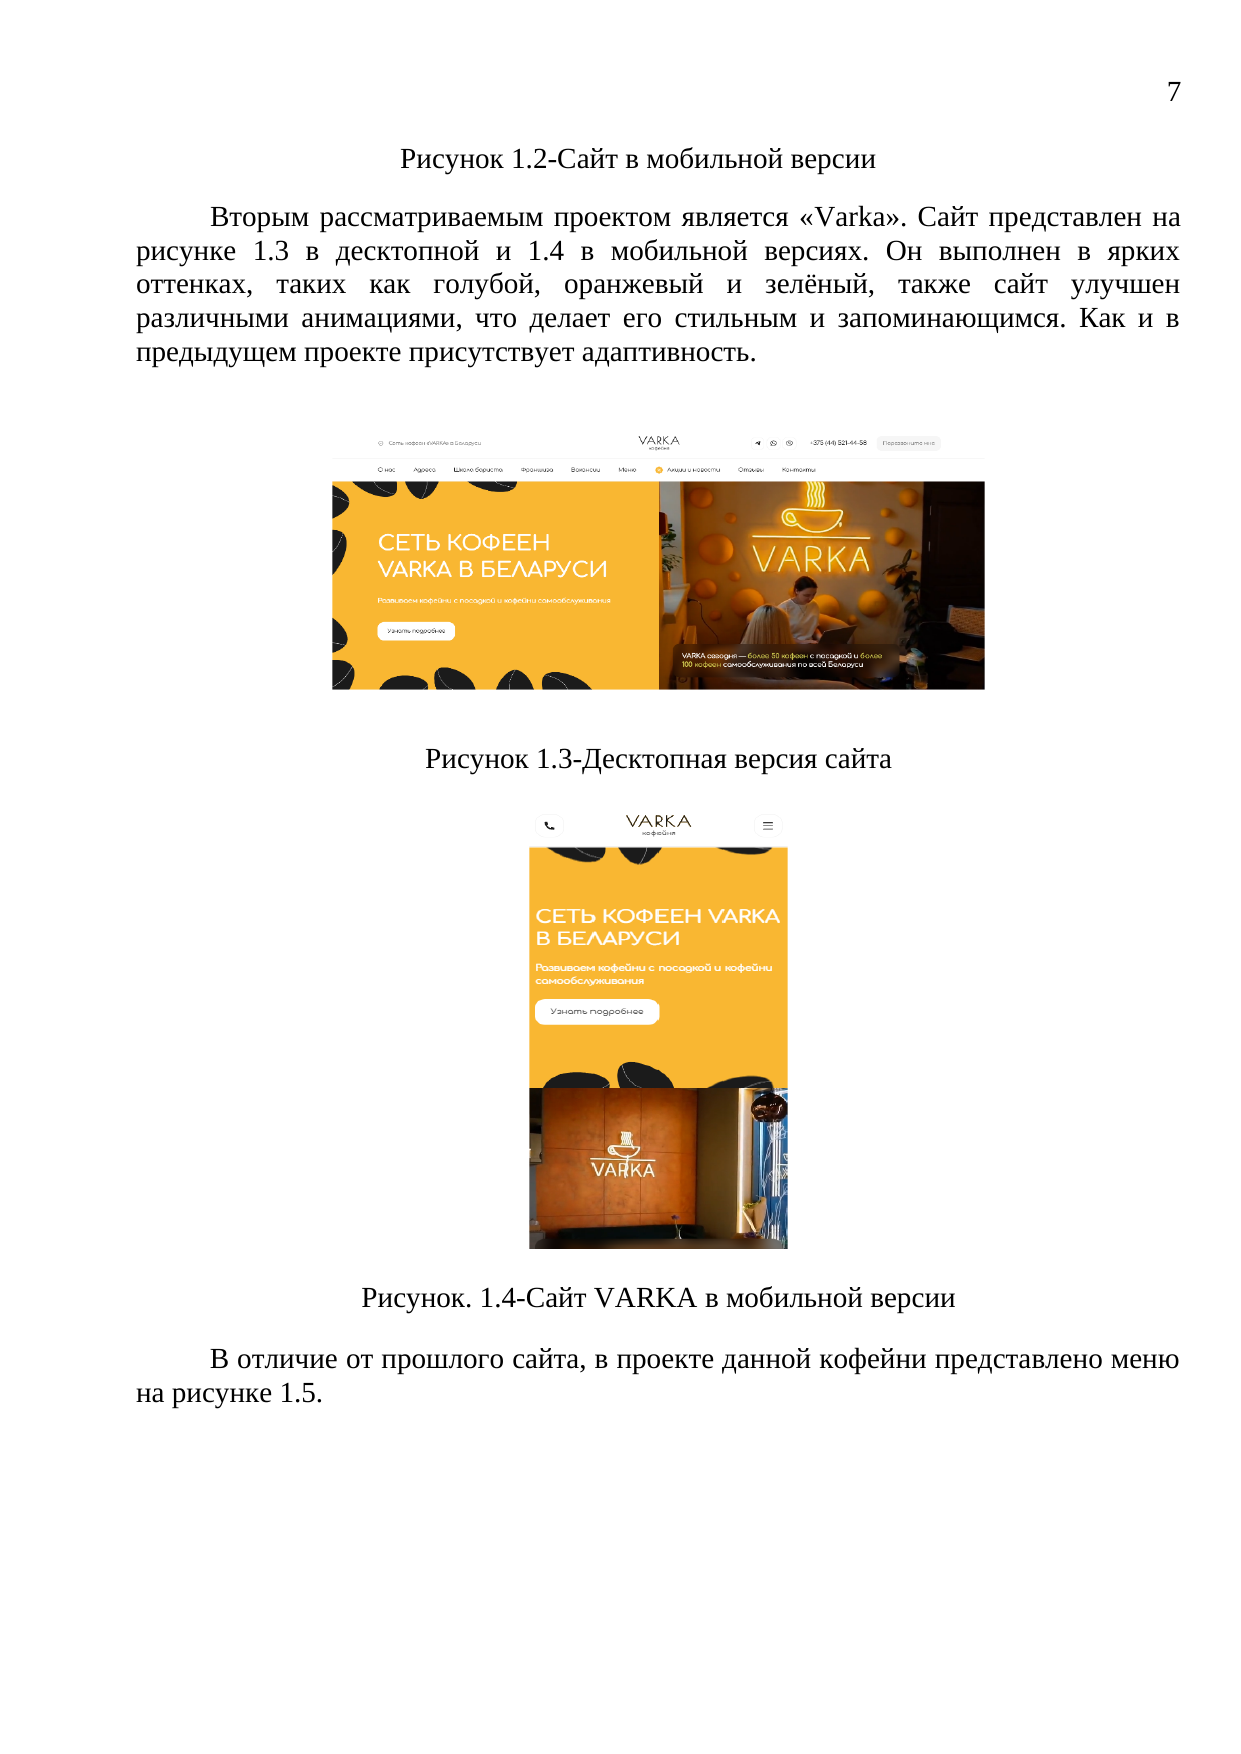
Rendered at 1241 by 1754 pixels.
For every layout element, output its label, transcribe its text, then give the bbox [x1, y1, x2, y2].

picture [529, 806, 788, 1249]
text В отличие от прошлого сайта, в проекте данной кофейни представлено меню на рисунке 1.5. [136, 1341, 1181, 1408]
text Рисунок. 1.4-Сайт VARKA в мобильной версии [136, 1280, 1181, 1314]
text Рисунок 1.2-Сайт в мобильной версии [136, 141, 1066, 174]
text Рисунок 1.3-Десктопная версия сайта [136, 741, 1181, 774]
picture [332, 430, 985, 709]
text Вторым рассматриваемым проектом является «Varka». Сайт представлен на рисунке 1.3 в десктопной и 1.4 в мобильной версиях. Он выполнен в ярких оттенках, таких как голубой, оранжевый и зелёный, также сайт улучшен различными анимациями, что делает его стильным и запоминающимся. Как и в предыдущем проекте присутствует адаптивность. [136, 199, 1181, 367]
